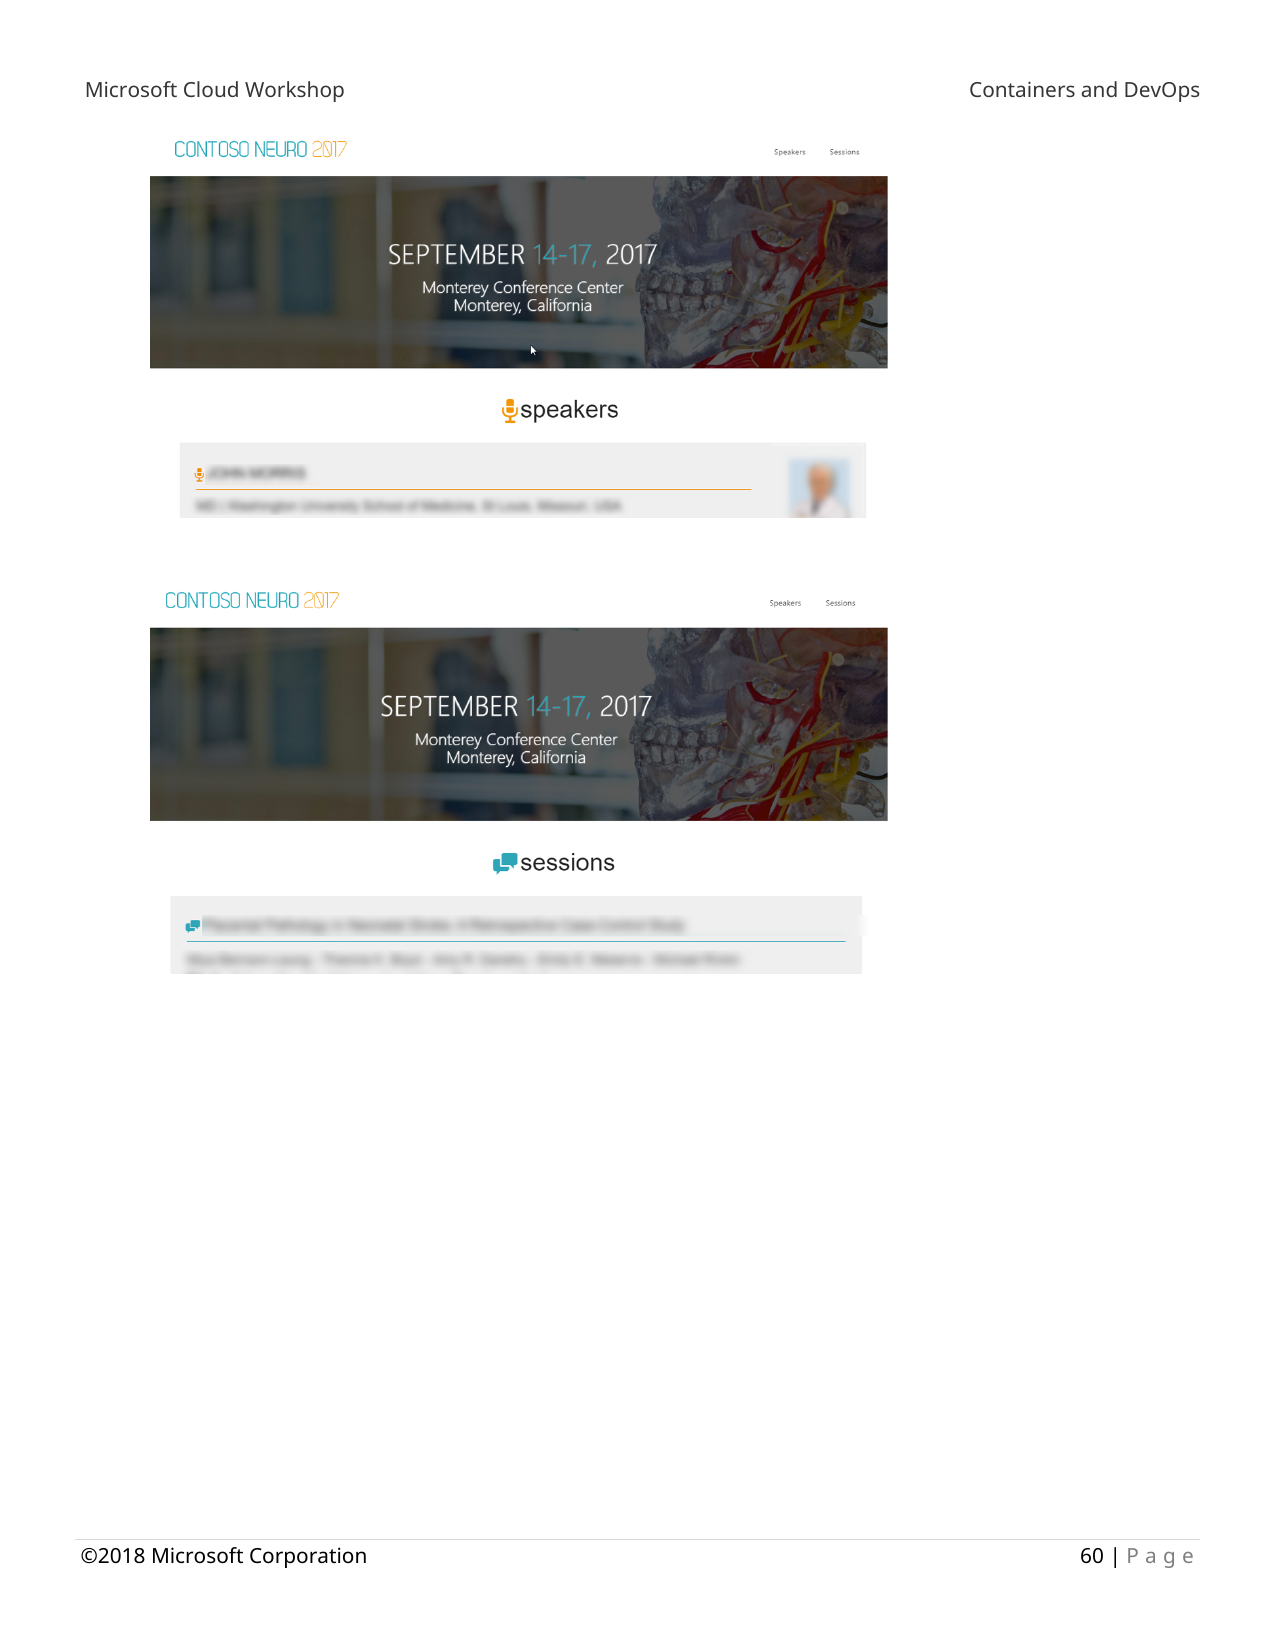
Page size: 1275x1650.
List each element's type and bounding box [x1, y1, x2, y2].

picture [150, 583, 888, 974]
picture [150, 131, 888, 518]
